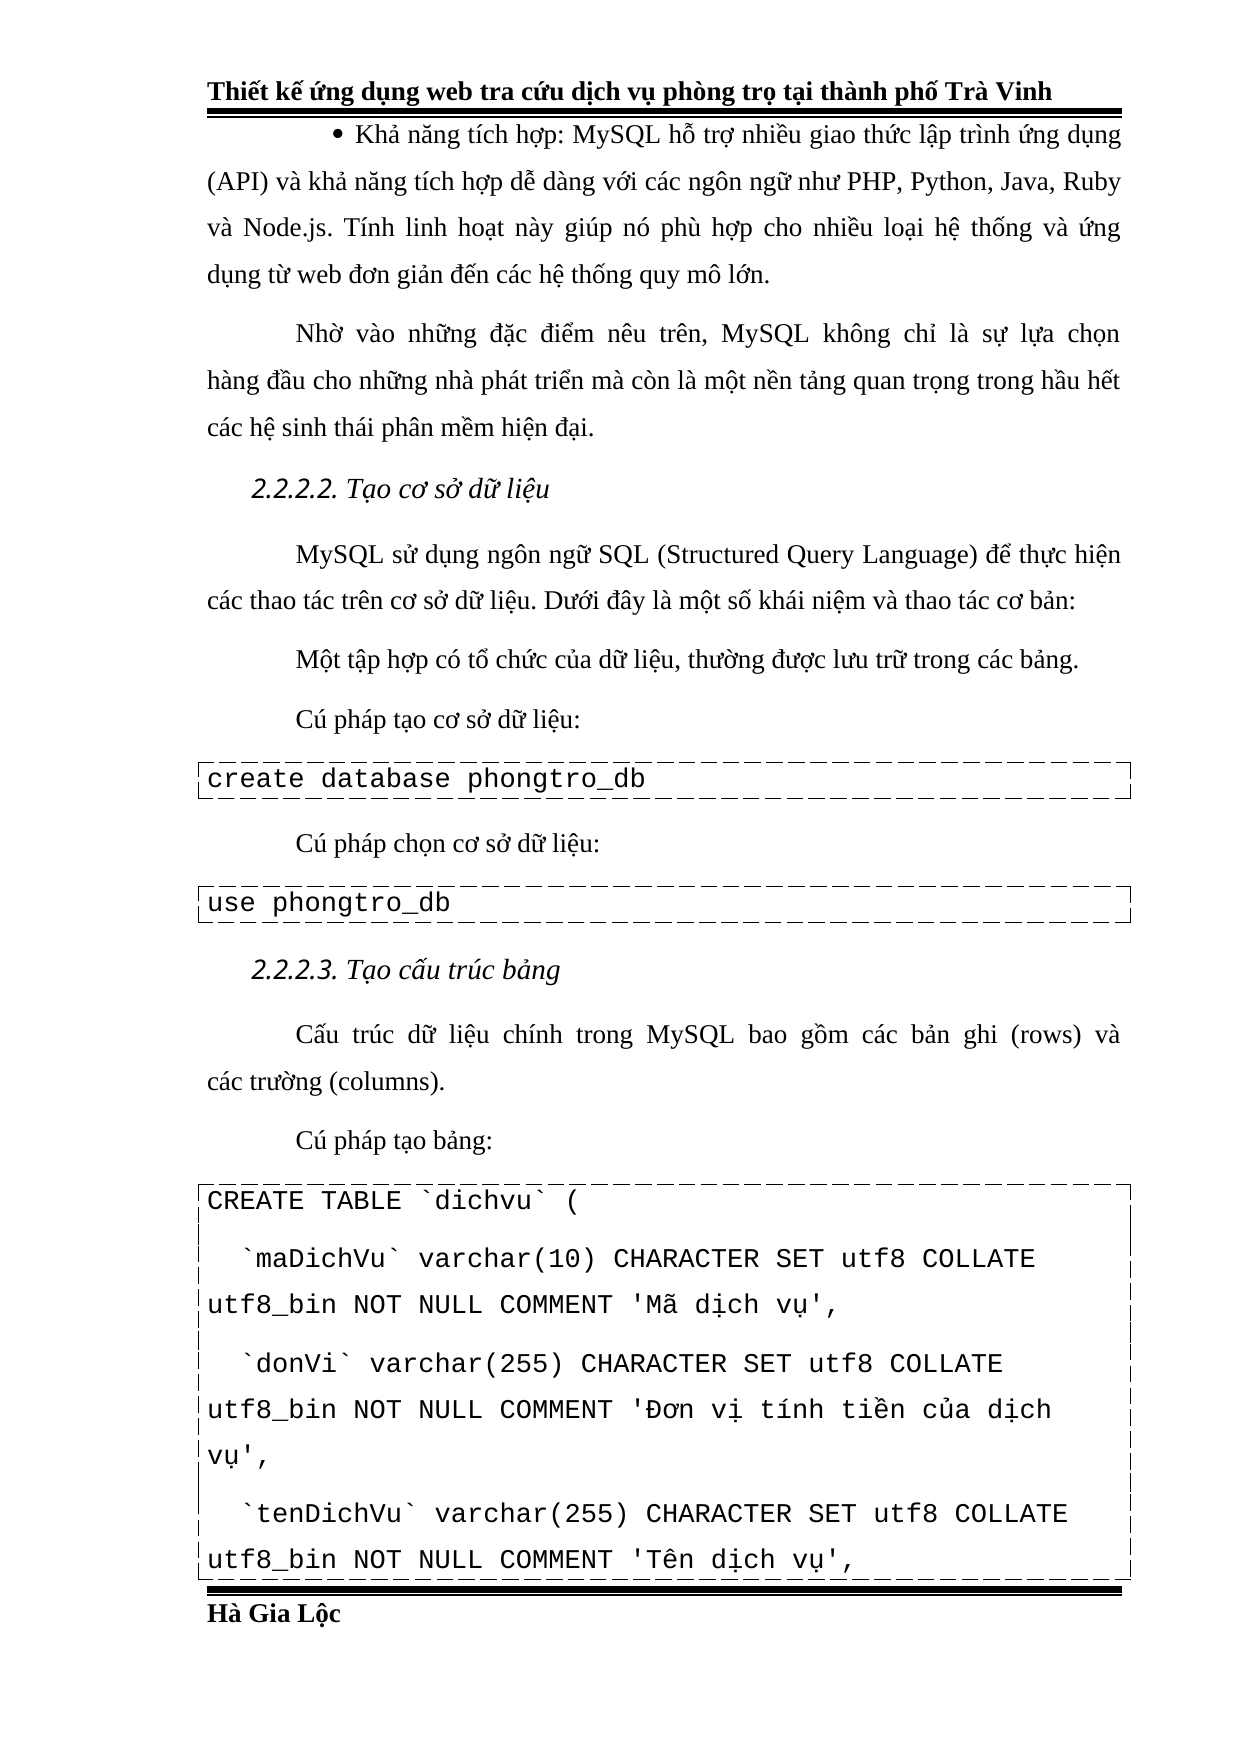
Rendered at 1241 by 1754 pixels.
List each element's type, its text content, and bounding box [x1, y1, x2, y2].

subtitle Tạo cơ sở dữ liệu [222, 470, 1122, 507]
text CREATE TABLE `dichvu` ( [197, 1183, 1131, 1217]
text `donVi` varchar(255) CHARACTER SET utf8 COLLATE utf8_bin NOT NULL COMMENT 'Đơn vị tính tiền của dịch vụ', [197, 1347, 1131, 1472]
text Cú pháp tạo cơ sở dữ liệu: [207, 703, 1122, 734]
text MySQL sử dụng ngôn ngữ SQL (Structured Query Language) để thực hiện các thao tác trên cơ sở dữ liệu. Dưới đây là một số khái niệm và thao tác cơ bản: [207, 538, 1122, 616]
text use phongtro_db [197, 886, 1131, 923]
text Nhờ vào những đặc điểm nêu trên, MySQL không chỉ là sự lựa chọn hàng đầu cho những nhà phát triển mà còn là một nền tảng quan trọng trong hầu hết các hệ sinh thái phân mềm hiện đại. [207, 317, 1122, 442]
text Cấu trúc dữ liệu chính trong MySQL bao gồm các bản ghi (rows) và các trường (columns). [207, 1018, 1122, 1096]
list Khả năng tích hợp: MySQL hỗ trợ nhiều giao thức lập trình ứng dụng (API) và khả năng tích hợp dễ dàng với các ngôn ngữ như PHP, Python, Java, Ruby và Node.js. Tính linh hoạt này giúp nó phù hợp cho nhiều loại hệ thống và ứng dụng từ web đơn giản đến các hệ thống quy mô lớn. [207, 118, 1122, 289]
text Cú pháp tạo bảng: [207, 1124, 1122, 1155]
text Cú pháp chọn cơ sở dữ liệu: [207, 827, 1122, 858]
subtitle Tạo cấu trúc bảng [222, 951, 1122, 987]
text `maDichVu` varchar(10) CHARACTER SET utf8 COLLATE utf8_bin NOT NULL COMMENT 'Mã dịch vụ', [197, 1242, 1131, 1322]
text Một tập hợp có tổ chức của dữ liệu, thường được lưu trữ trong các bảng. [207, 643, 1122, 675]
text `tenDichVu` varchar(255) CHARACTER SET utf8 COLLATE utf8_bin NOT NULL COMMENT 'Tên dịch vụ', [197, 1497, 1131, 1580]
text create database phongtro_db [197, 762, 1131, 799]
